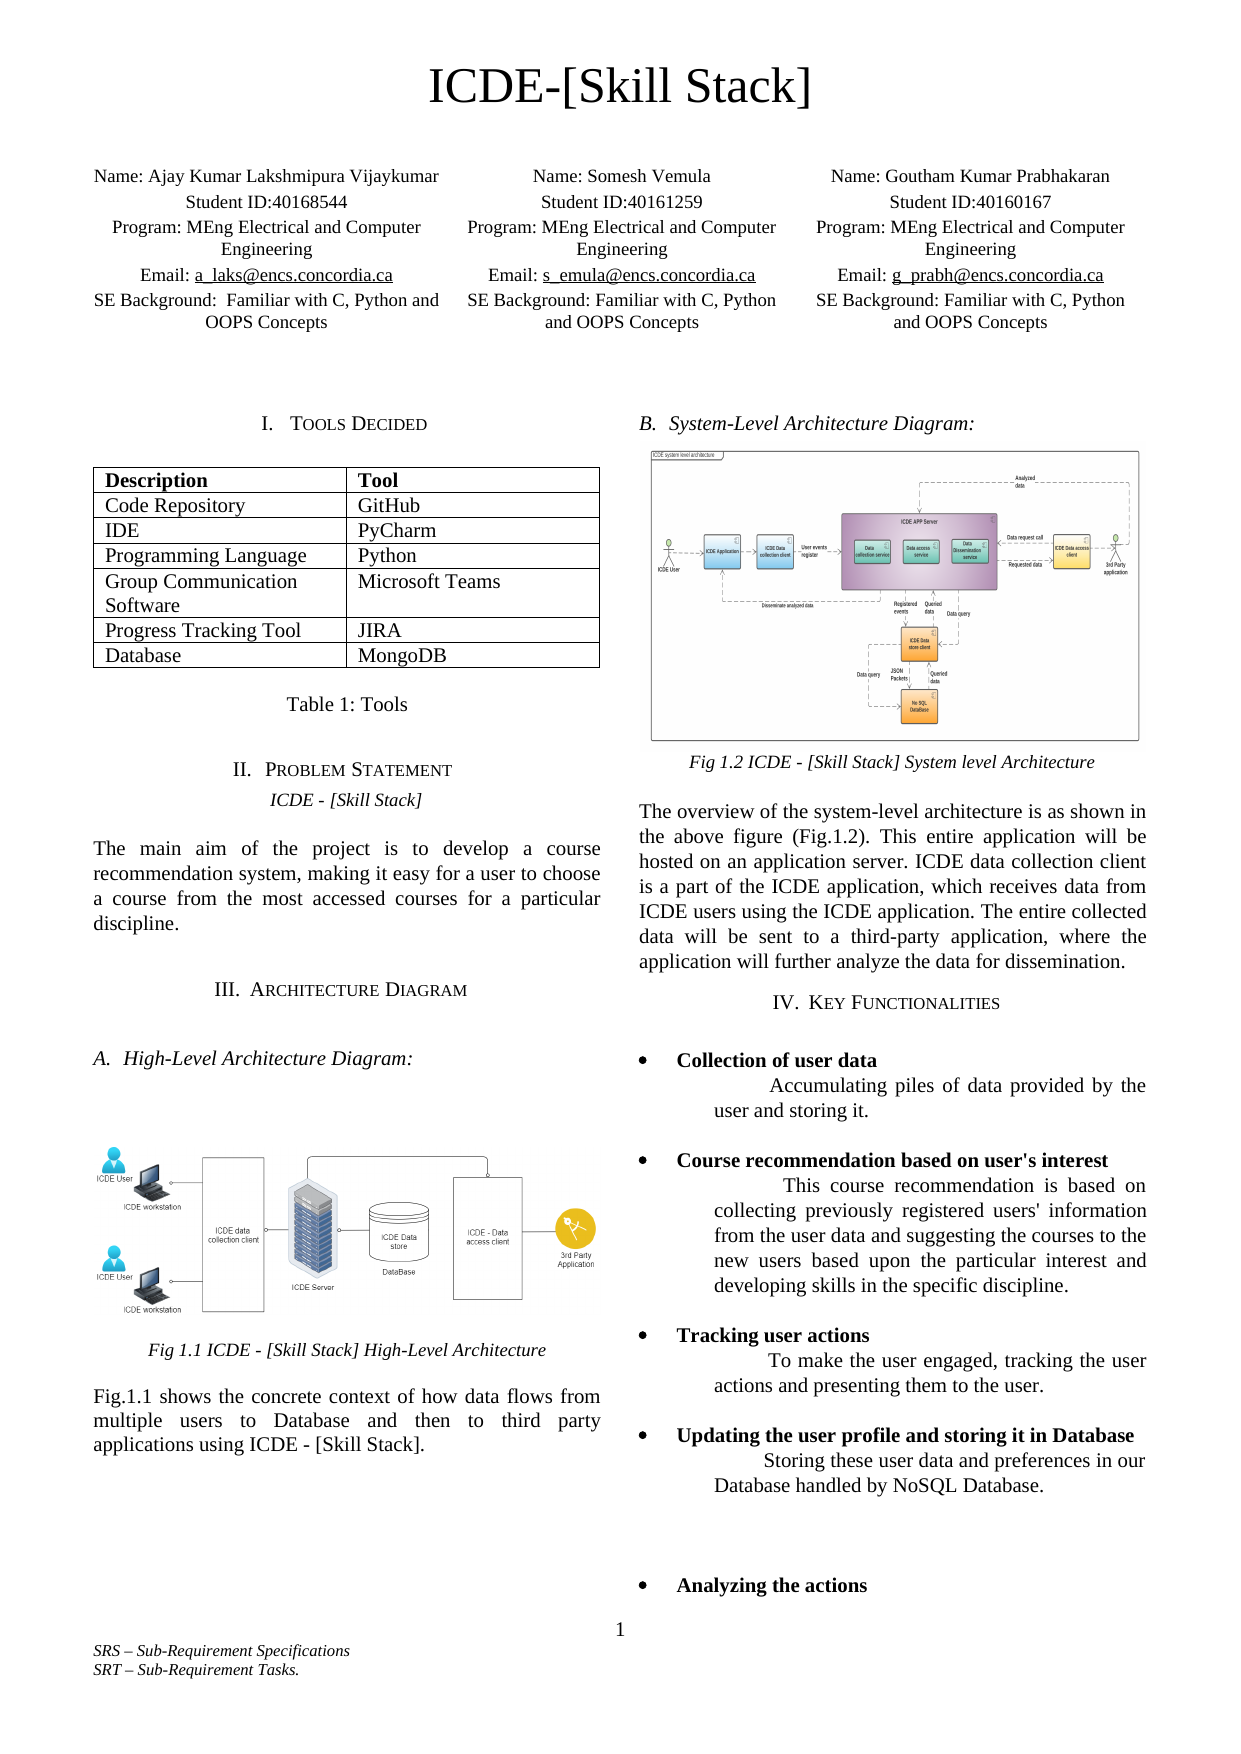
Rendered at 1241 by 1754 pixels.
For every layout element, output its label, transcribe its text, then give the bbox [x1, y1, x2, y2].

subtitle System-Level Architecture Diagram: [639, 411, 1147, 435]
table_cell Microsoft Teams [347, 569, 599, 617]
table_cell IDE [94, 518, 346, 542]
subtitle Key Functionalities [639, 989, 1147, 1014]
list To make the user engaged, tracking the user actions and presenting them to the user. [714, 1347, 1147, 1397]
list Accumulating piles of data provided by the user and storing it. [714, 1072, 1147, 1122]
list Analyzing the actions [639, 1572, 1147, 1597]
list This course recommendation is based on collecting previously registered users' information from the user data and suggesting the courses to the new users based upon the particular interest and developing skills in the specific discipline. [714, 1172, 1147, 1297]
subtitle High-Level Architecture Diagram: [93, 1045, 601, 1069]
table_cell SE Background: Familiar with C, Python and OOPS Concepts [82, 289, 451, 337]
table_cell Database [94, 643, 346, 667]
picture [93, 1147, 601, 1315]
text Fig.1.1 shows the concrete context of how data flows from multiple users to Database and then to third party applications using ICDE - [Skill Stack]. [93, 1384, 601, 1456]
list Storing these user data and preferences in our Database handled by NoSQL Database. [714, 1447, 1147, 1497]
table_cell Email: g_prabh@encs.concordia.ca [793, 264, 1148, 289]
table_cell Email: s_emula@encs.concordia.ca [451, 264, 792, 289]
text The overview of the system-level architecture is as shown in the above figure (Fig.1.2). This entire application will be hosted on an application server. ICDE data collection client is a part of the ICDE application, which receives data from ICDE users using the ICDE application. The entire collected data will be sent to a third-party application, where the application will further analyze the data for dissemination. [639, 798, 1147, 973]
list Course recommendation based on user's interest [639, 1147, 1147, 1172]
text The main aim of the project is to develop a course recommendation system, making it easy for a user to choose a course from the most accessed courses for a particular discipline. [93, 835, 601, 935]
table_cell Student ID:40160167 [793, 191, 1148, 216]
list Tracking user actions [639, 1322, 1147, 1347]
table_cell Progress Tracking Tool [94, 618, 346, 642]
table_cell SE Background: Familiar with C, Python and OOPS Concepts [793, 289, 1148, 337]
table_header Name: Somesh Vemula [451, 165, 792, 191]
table_header Description [94, 468, 346, 492]
list Collection of user data [639, 1047, 1147, 1072]
table_cell Group Communication Software [94, 569, 346, 617]
table_cell Student ID:40168544 [82, 191, 451, 216]
text Table 1: Tools [93, 692, 601, 716]
text Fig 1.1 ICDE - [Skill Stack] High-Level Architecture [93, 1338, 601, 1360]
table_header Name: Goutham Kumar Prabhakaran [793, 165, 1148, 191]
table_cell Program: MEng Electrical and Computer Engineering [451, 216, 792, 263]
subtitle Problem Statement [93, 757, 601, 781]
table_cell Program: MEng Electrical and Computer Engineering [793, 216, 1148, 263]
text ICDE - [Skill Stack] [93, 789, 601, 811]
table_cell MongoDB [347, 643, 599, 667]
table_cell PyCharm [347, 518, 599, 542]
subtitle Architecture Diagram [93, 976, 601, 1001]
table_cell Program: MEng Electrical and Computer Engineering [82, 216, 451, 263]
table_cell Code Repository [94, 493, 346, 517]
table_cell Programming Language [94, 544, 346, 567]
table_cell JIRA [347, 618, 599, 642]
table_header Name: Ajay Kumar Lakshmipura Vijaykumar [82, 165, 451, 191]
table_header Tool [347, 468, 599, 492]
table_cell GitHub [347, 493, 599, 517]
picture [639, 441, 1147, 752]
table_cell SE Background: Familiar with C, Python and OOPS Concepts [451, 289, 792, 337]
table_cell Student ID:40161259 [451, 191, 792, 216]
title ICDE-[Skill Stack] [93, 56, 1147, 114]
list Updating the user profile and storing it in Database [639, 1422, 1147, 1447]
text Fig 1.2 ICDE - [Skill Stack] System level Architecture [639, 752, 1147, 773]
table_cell Email: a_laks@encs.concordia.ca [82, 264, 451, 289]
subtitle Tools Decided [93, 411, 601, 435]
table_cell Python [347, 544, 599, 567]
